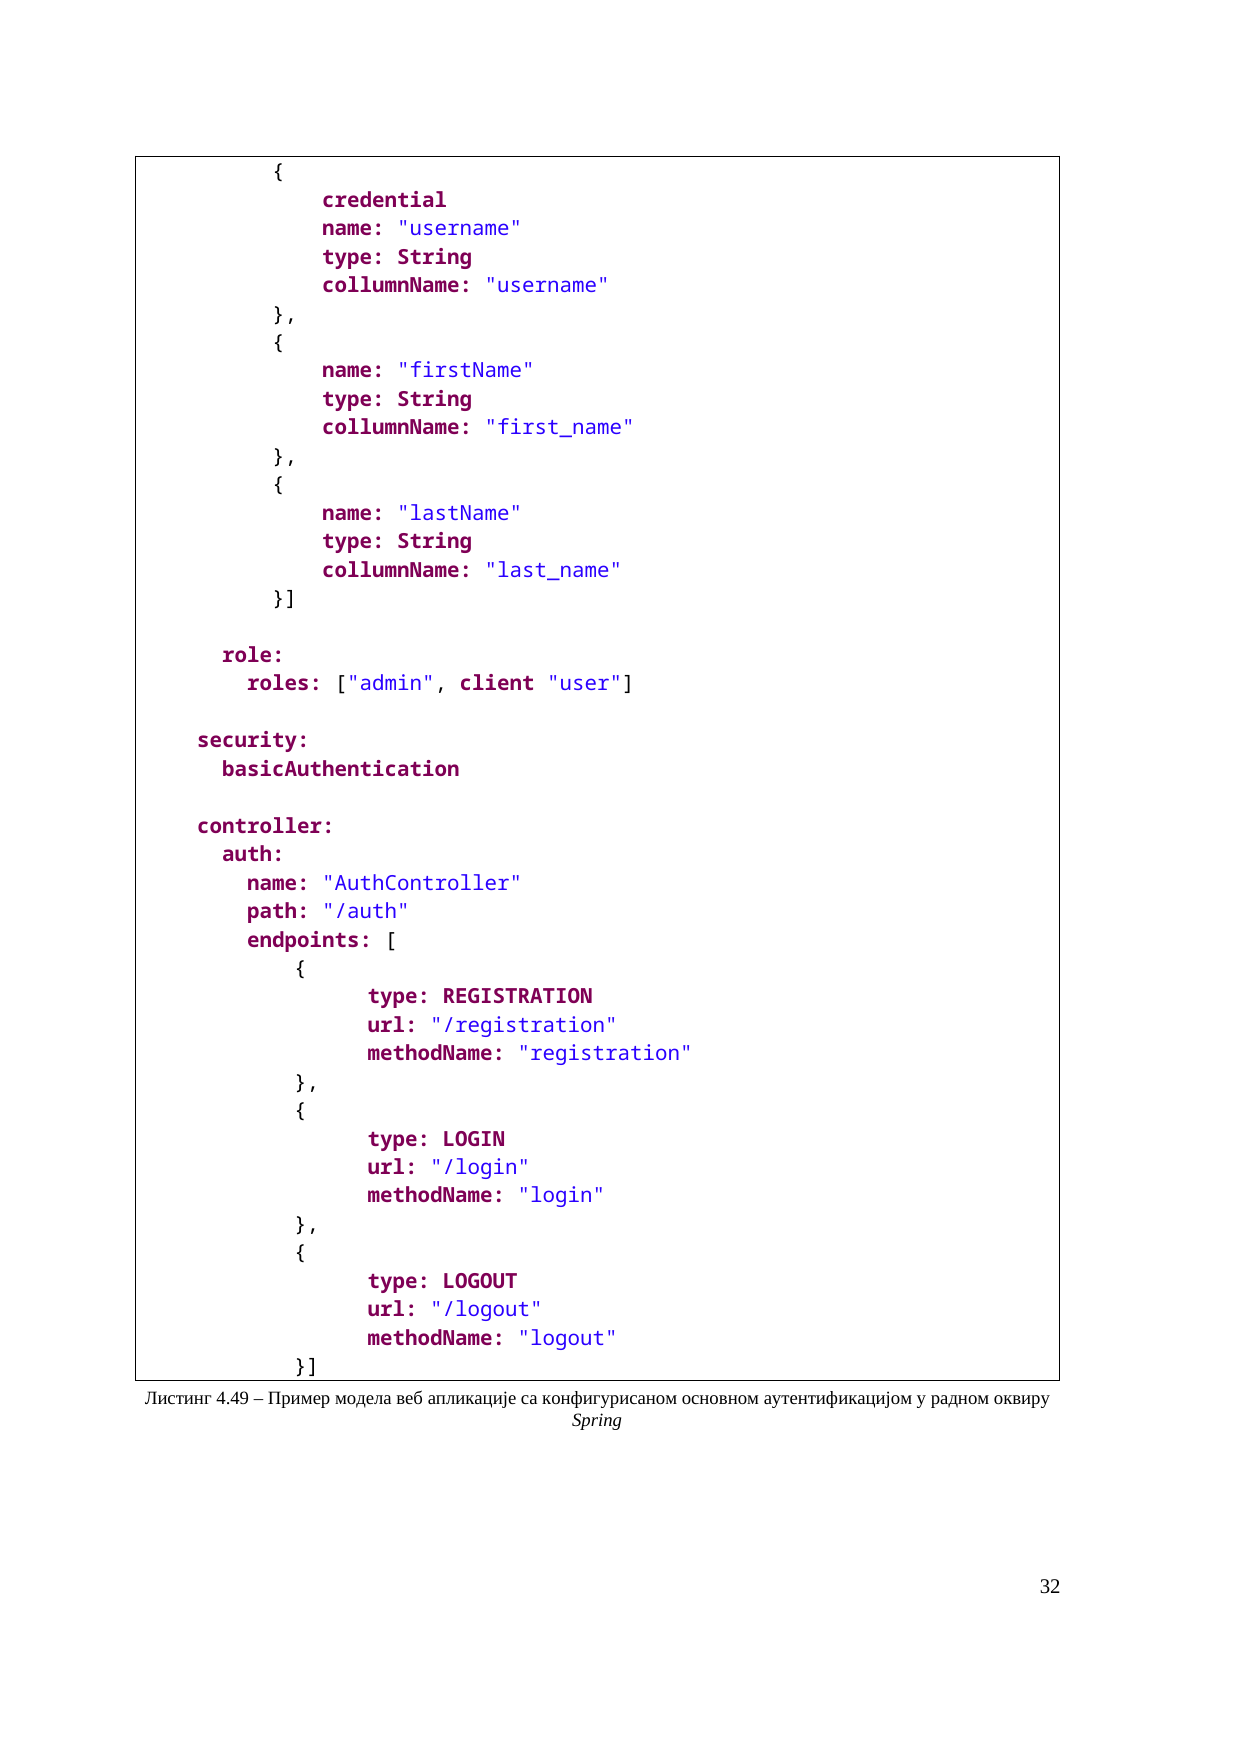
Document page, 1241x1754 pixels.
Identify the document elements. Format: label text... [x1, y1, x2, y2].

text Листинг 4.49 – Пример модела веб апликације са конфигурисаном основном аутентификацијом у радном оквиру Spring [135, 1387, 1060, 1430]
